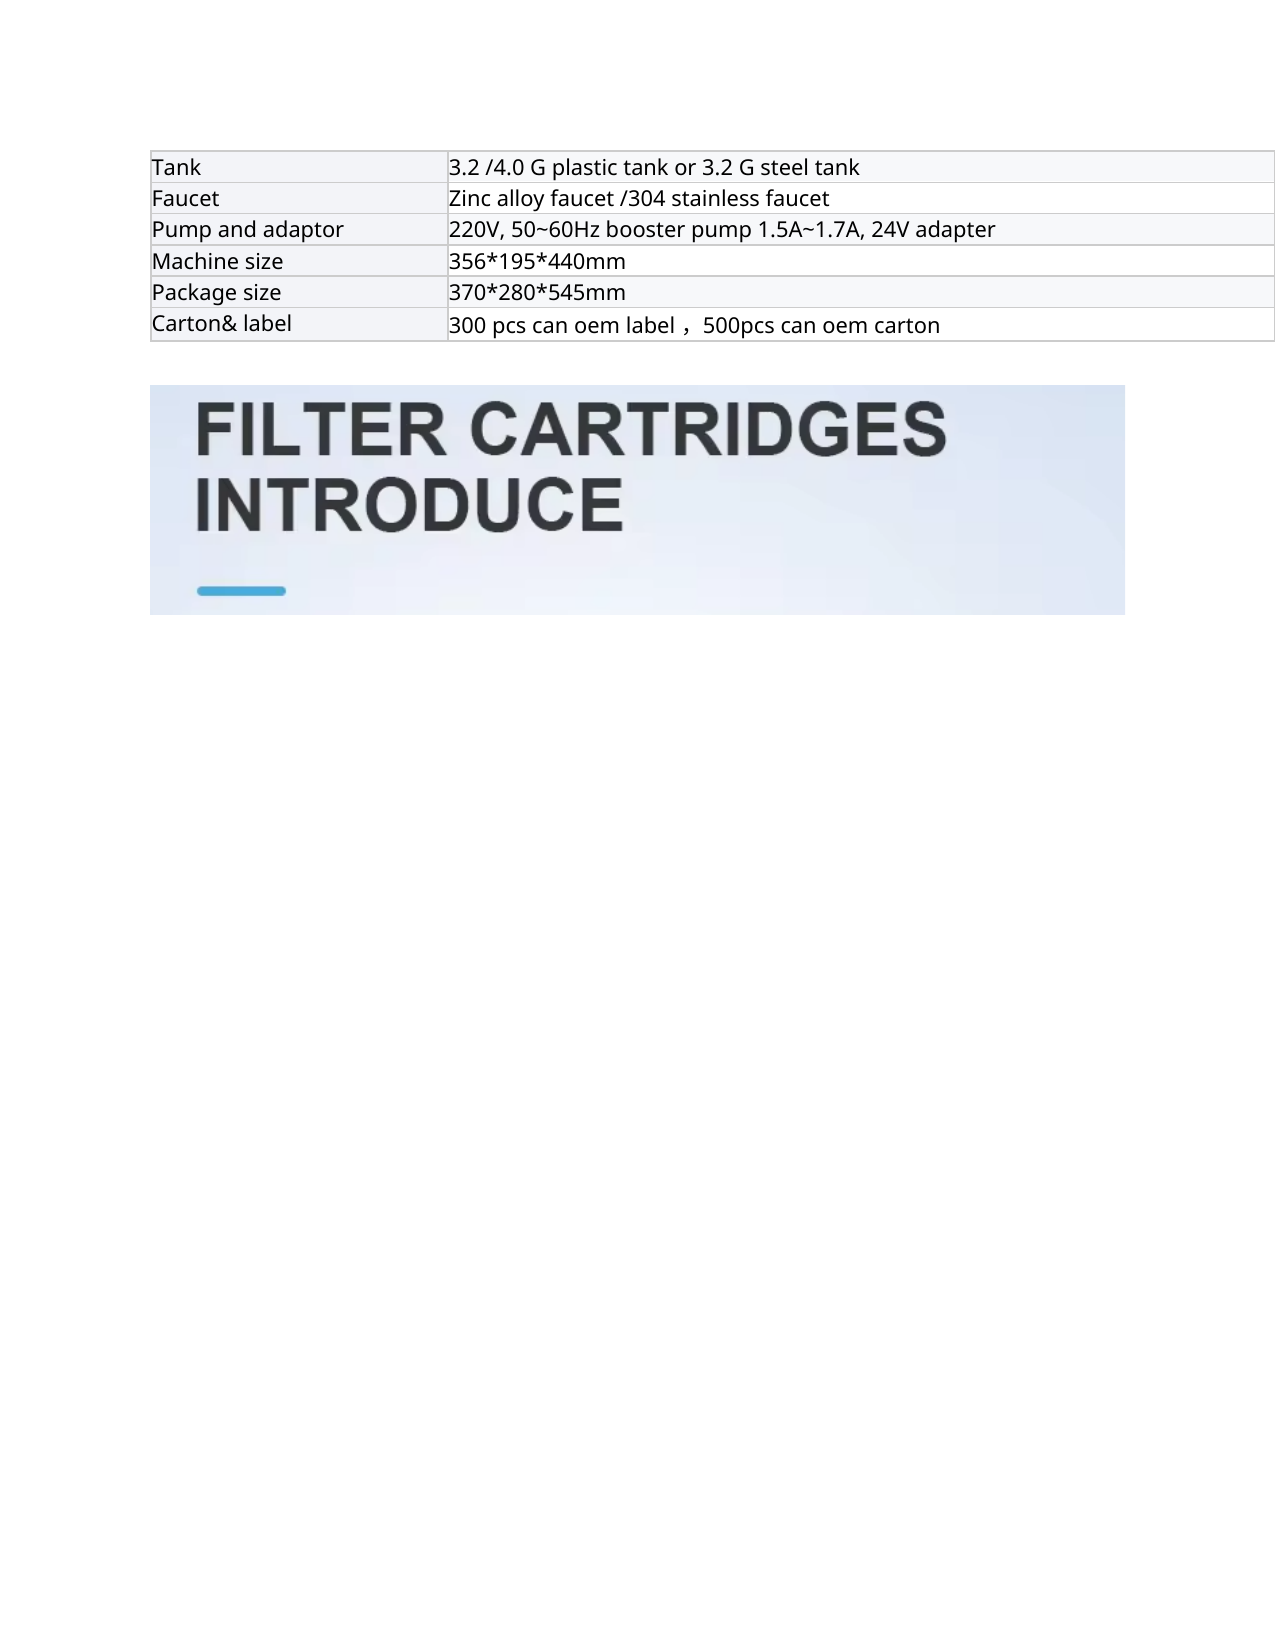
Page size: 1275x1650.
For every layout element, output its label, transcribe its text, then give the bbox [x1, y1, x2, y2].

table_cell Zinc alloy faucet /304 stainless faucet [449, 183, 1274, 213]
table_cell 3.2 /4.0 G plastic tank or 3.2 G steel tank [449, 152, 1274, 181]
table_cell 356*195*440mm [449, 246, 1274, 275]
table_cell 300 pcs can oem label ，500pcs can oem carton [449, 308, 1274, 340]
picture [150, 385, 1125, 615]
table_cell Carton& label [152, 308, 447, 340]
table_cell 220V, 50~60Hz booster pump 1.5A~1.7A, 24V adapter [449, 214, 1274, 244]
table_cell Tank [152, 152, 447, 181]
table_cell Faucet [152, 183, 447, 213]
table_cell Package size [152, 277, 447, 307]
table_cell Pump and adaptor [152, 214, 447, 244]
table_cell Machine size [152, 246, 447, 275]
table_cell 370*280*545mm [449, 277, 1274, 307]
